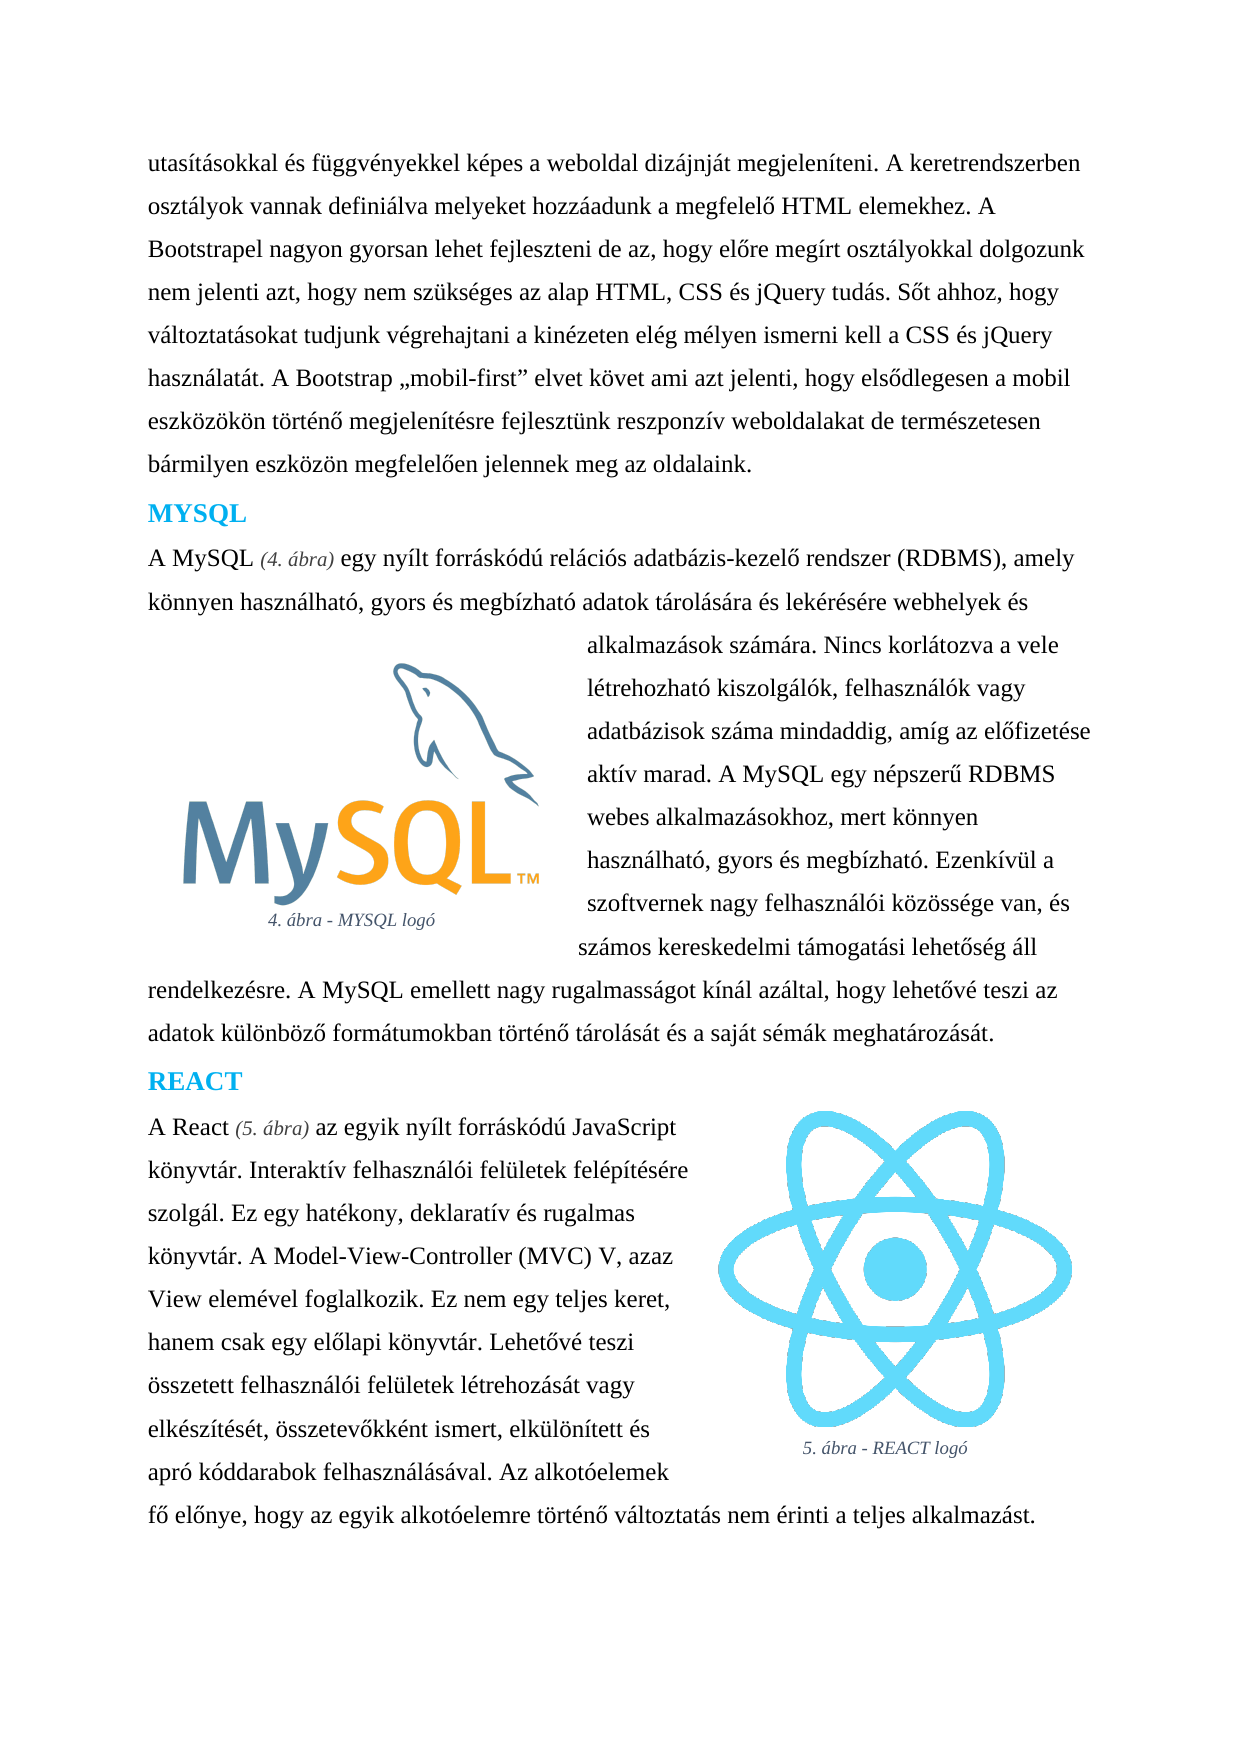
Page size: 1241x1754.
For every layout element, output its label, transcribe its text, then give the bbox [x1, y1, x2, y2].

subtitle MYSQL [148, 497, 1093, 528]
subtitle REACT [148, 1065, 1093, 1096]
picture [714, 1111, 1076, 1427]
text A MySQL (4. ábra) egy nyílt forráskódú relációs adatbázis-kezelő rendszer (RDBMS), amely könnyen használható, gyors és megbízható adatok tárolására és lekérésére webhelyek és alkalmazások számára. Nincs korlátozva a vele létrehozható kiszolgálók, felhasználók vagy adatbázisok száma mindaddig, amíg az előfizetése aktív marad. A MySQL egy népszerű RDBMS webes alkalmazásokhoz, mert könnyen használható, gyors és megbízható. Ezenkívül a szoftvernek nagy felhasználói közössége van, és számos kereskedelmi támogatási lehetőség áll rendelkezésre. A MySQL emellett nagy rugalmasságot kínál azáltal, hogy lehetővé teszi az adatok különböző formátumokban történő tárolását és a saját sémák meghatározását. [148, 543, 1093, 1047]
picture [146, 649, 569, 914]
